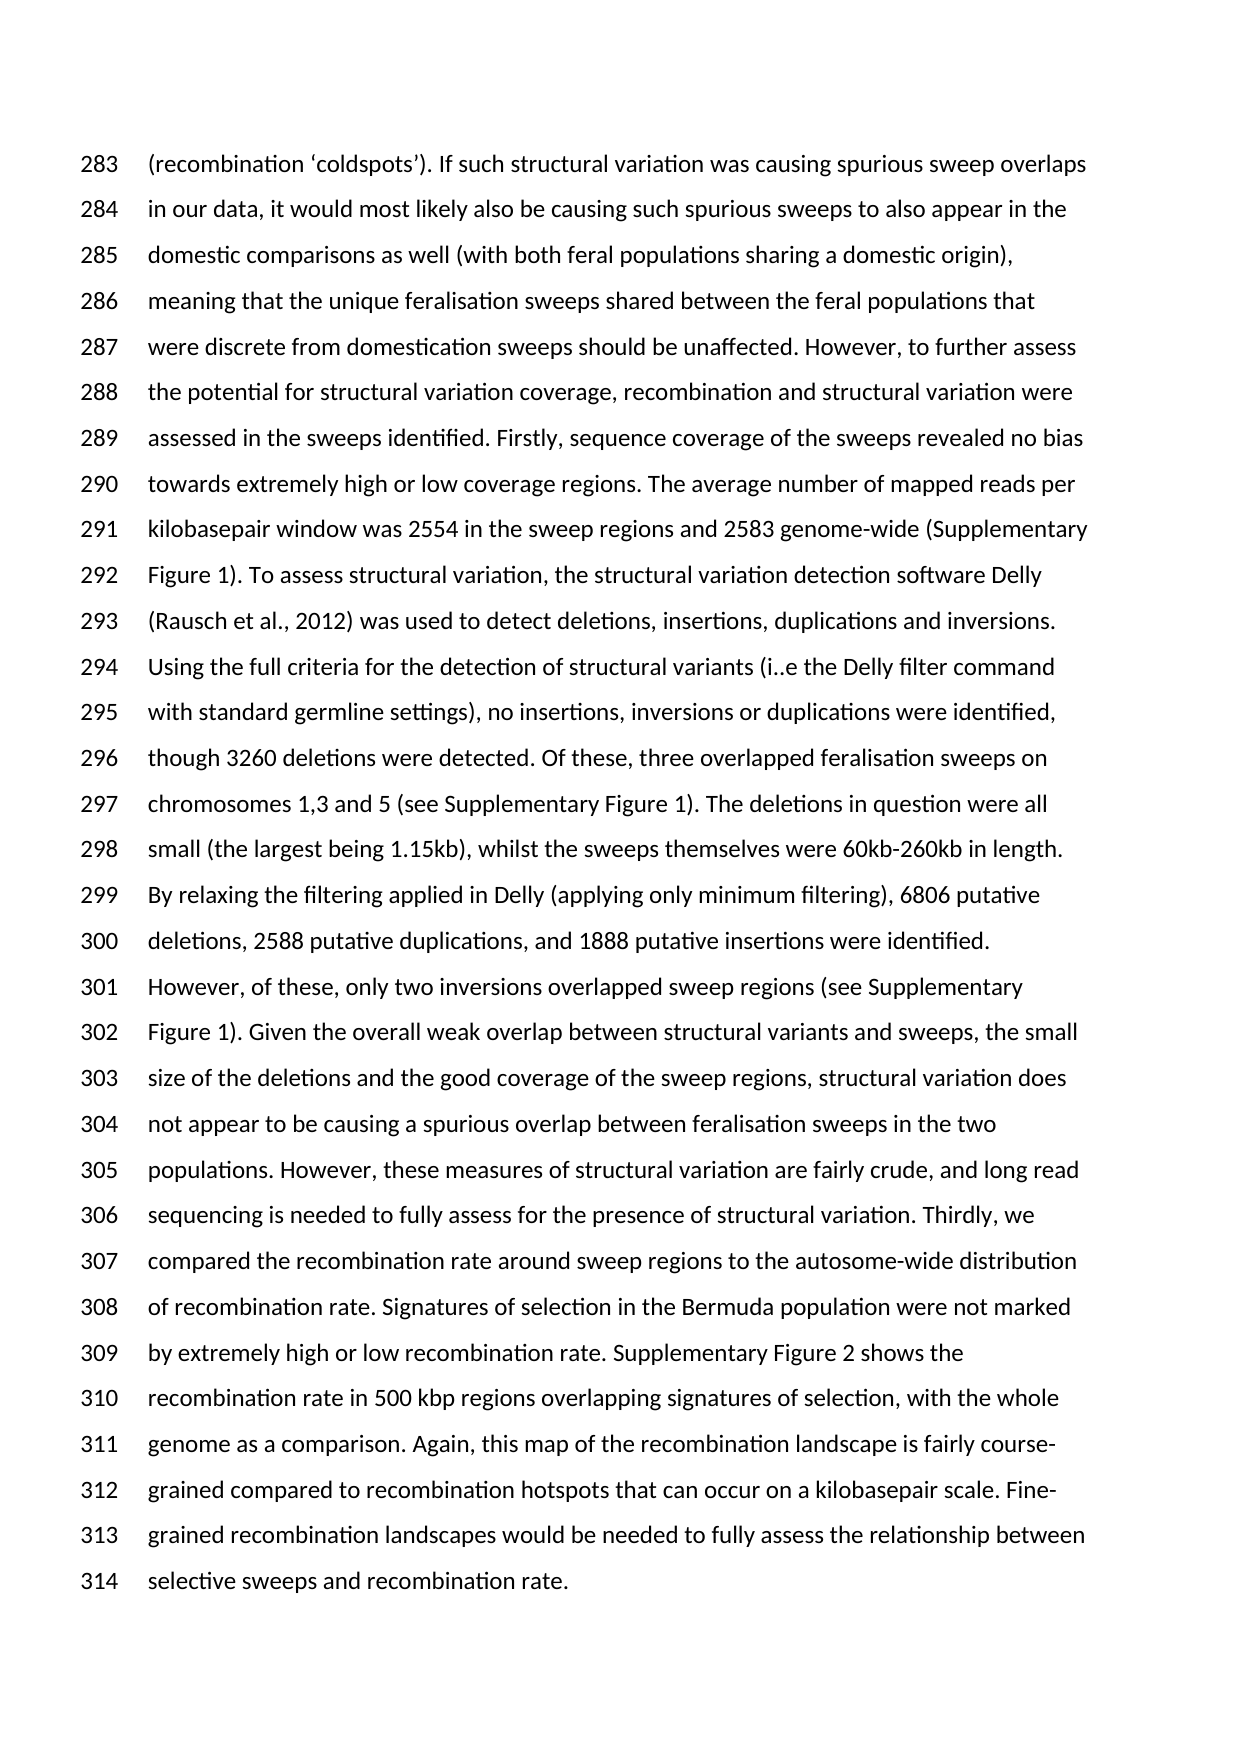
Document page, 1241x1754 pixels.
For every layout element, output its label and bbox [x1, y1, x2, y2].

text [148, 148, 1092, 1596]
